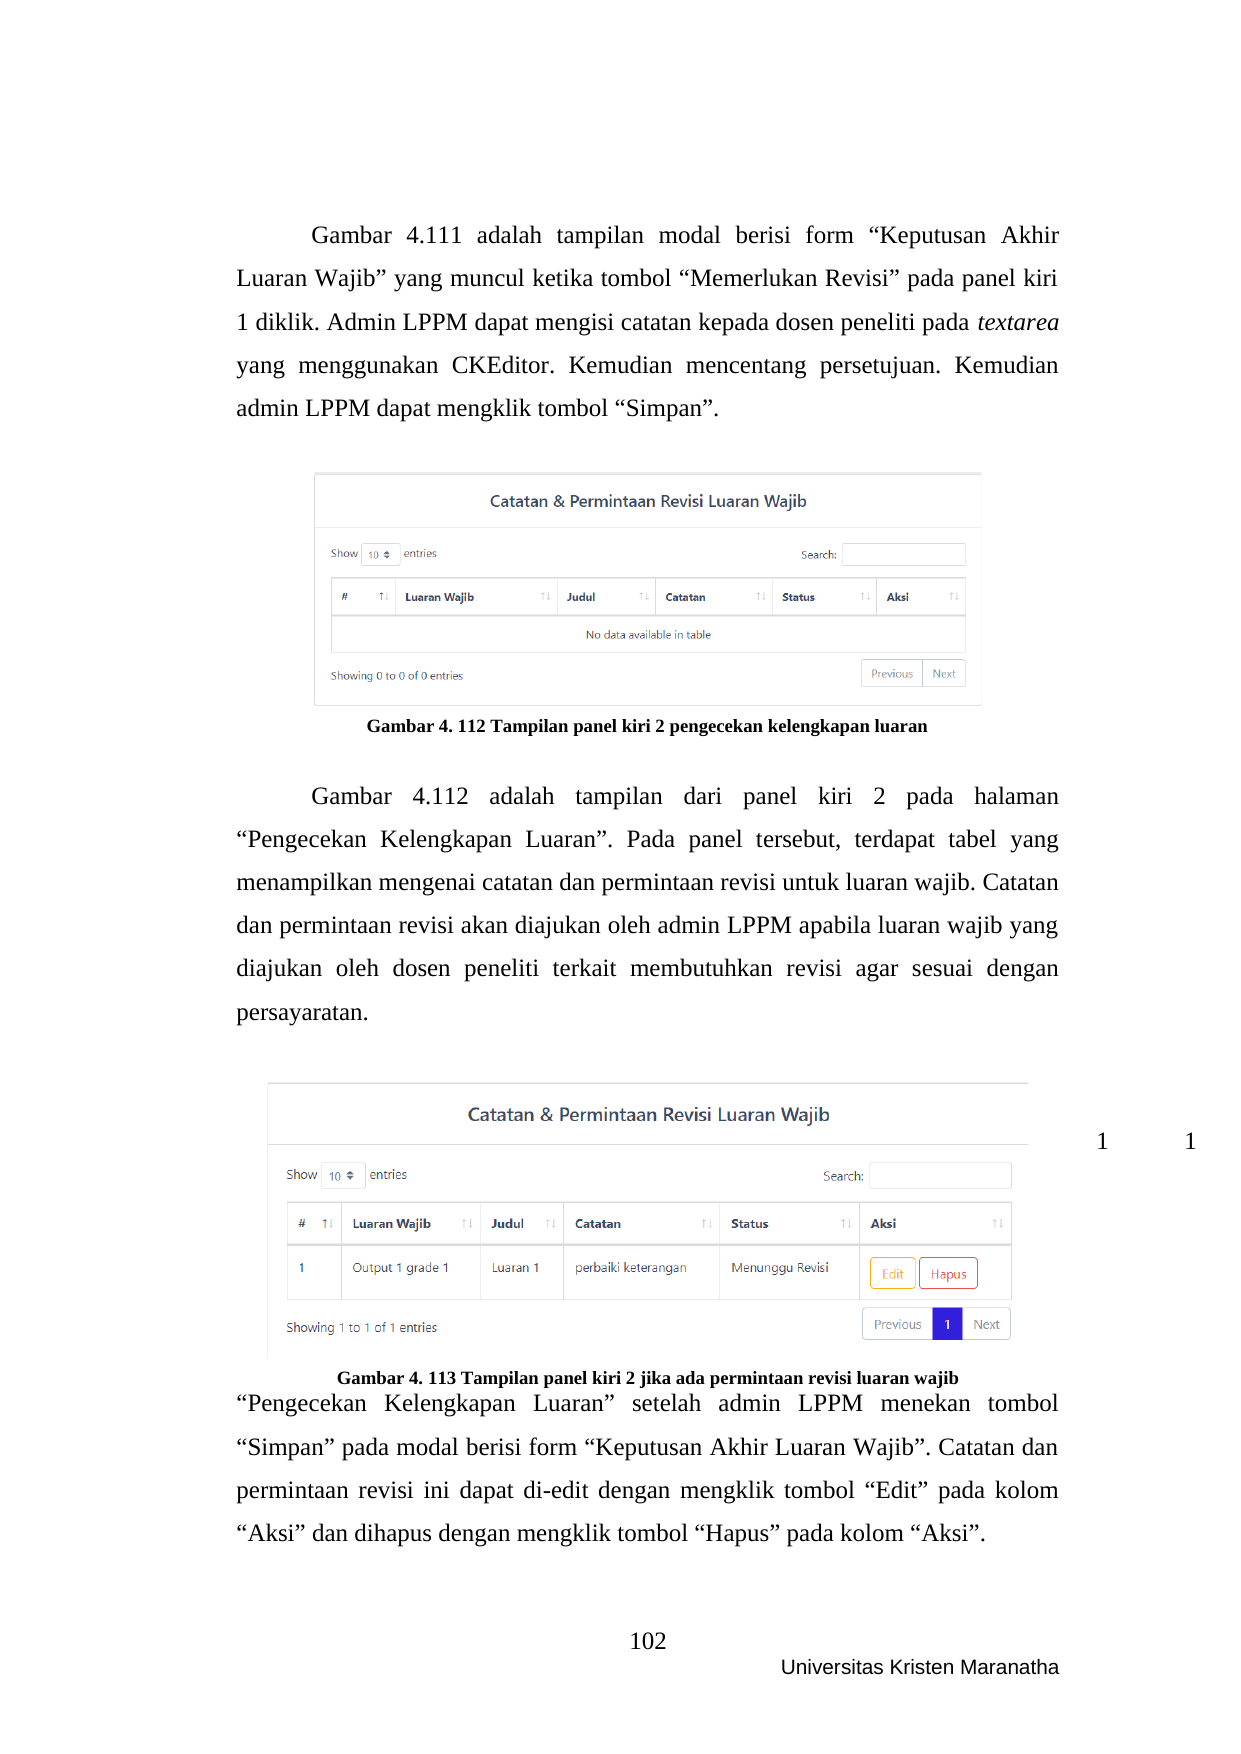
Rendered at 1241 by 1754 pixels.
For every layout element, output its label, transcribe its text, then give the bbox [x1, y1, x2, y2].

text Gambar 4.112 adalah tampilan dari panel kiri 2 pada halaman “Pengecekan Kelengkapan Luaran”. Pada panel tersebut, terdapat tabel yang menampilkan mengenai catatan dan permintaan revisi untuk luaran wajib. Catatan dan permintaan revisi akan diajukan oleh admin LPPM apabila luaran wajib yang diajukan oleh dosen peneliti terkait membutuhkan revisi agar sesuai dengan persayaratan. [236, 781, 1059, 1025]
text Gambar 4.111 adalah tampilan modal berisi form “Keputusan Akhir Luaran Wajib” yang muncul ketika tombol “Memerlukan Revisi” pada panel kiri 1 diklik. Admin LPPM dapat mengisi catatan kepada dosen peneliti pada textarea yang menggunakan CKEditor. Kemudian mencentang persetujuan. Kemudian admin LPPM dapat mengklik tombol “Simpan”. [236, 220, 1059, 422]
picture [267, 1082, 1029, 1359]
picture [314, 472, 982, 706]
